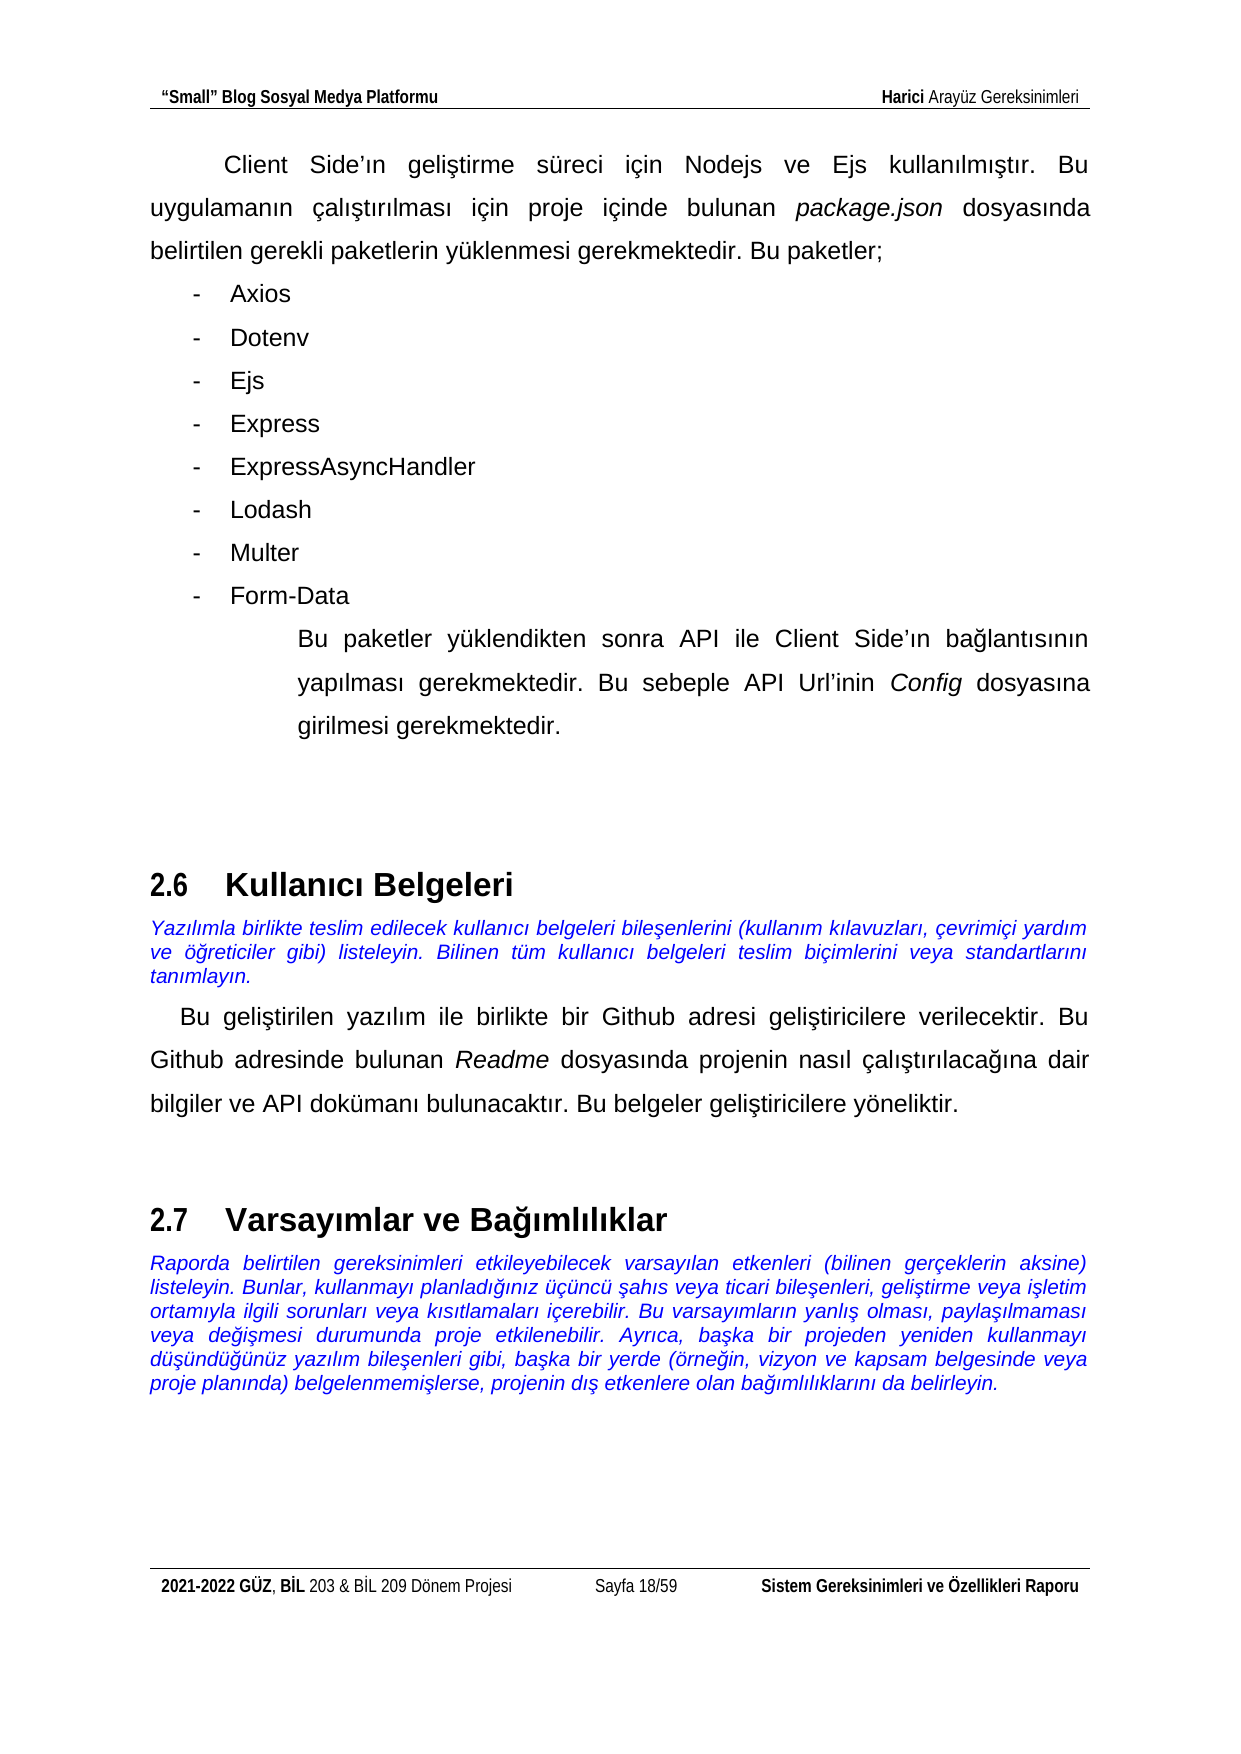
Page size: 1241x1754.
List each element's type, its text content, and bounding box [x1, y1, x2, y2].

list Dotenv [192, 322, 1090, 351]
list Axios [192, 279, 1090, 308]
list ExpressAsyncHandler [192, 452, 1090, 481]
list Lodash [192, 495, 1090, 524]
text Bu geliştirilen yazılım ile birlikte bir Github adresi geliştiricilere verilecektir. Bu Github adresinde bulunan Readme dosyasında projenin nasıl çalıştırılacağına dair bilgiler ve API dokümanı bulunacaktır. Bu belgeler geliştiricilere yöneliktir. [150, 1002, 1090, 1117]
list Form-Data [192, 581, 1090, 610]
list Bu paketler yüklendikten sonra API ile Client Side’ın bağlantısının yapılması gerekmektedir. Bu sebeple API Url’inin Config dosyasına girilmesi gerekmektedir. [297, 624, 1090, 739]
subtitle Varsayımlar ve Bağımlılıklar [150, 1200, 1090, 1238]
subtitle Kullanıcı Belgeleri [150, 865, 1090, 903]
list Ejs [192, 366, 1090, 394]
text Client Side’ın geliştirme süreci için Nodejs ve Ejs kullanılmıştır. Bu uygulamanın çalıştırılması için proje içinde bulunan package.json dosyasında belirtilen gerekli paketlerin yüklenmesi gerekmektedir. Bu paketler; [150, 150, 1090, 265]
list Multer [192, 538, 1090, 567]
text Yazılımla birlikte teslim edilecek kullanıcı belgeleri bileşenlerini (kullanım kılavuzları, çevrimiçi yardım ve öğreticiler gibi) listeleyin. Bilinen tüm kullanıcı belgeleri teslim biçimlerini veya standartlarını tanımlayın. [150, 916, 1090, 988]
list Express [192, 409, 1090, 437]
text Raporda belirtilen gereksinimleri etkileyebilecek varsayılan etkenleri (bilinen gerçeklerin aksine) listeleyin. Bunlar, kullanmayı planladığınız üçüncü şahıs veya ticari bileşenleri, geliştirme veya işletim ortamıyla ilgili sorunları veya kısıtlamaları içerebilir. Bu varsayımların yanlış olması, paylaşılmaması veya değişmesi durumunda proje etkilenebilir. Ayrıca, başka bir projeden yeniden kullanmayı düşündüğünüz yazılım bileşenleri gibi, başka bir yerde (örneğin, vizyon ve kapsam belgesinde veya proje planında) belgelenmemişlerse, projenin dış etkenlere olan bağımlılıklarını da belirleyin. [150, 1251, 1090, 1394]
